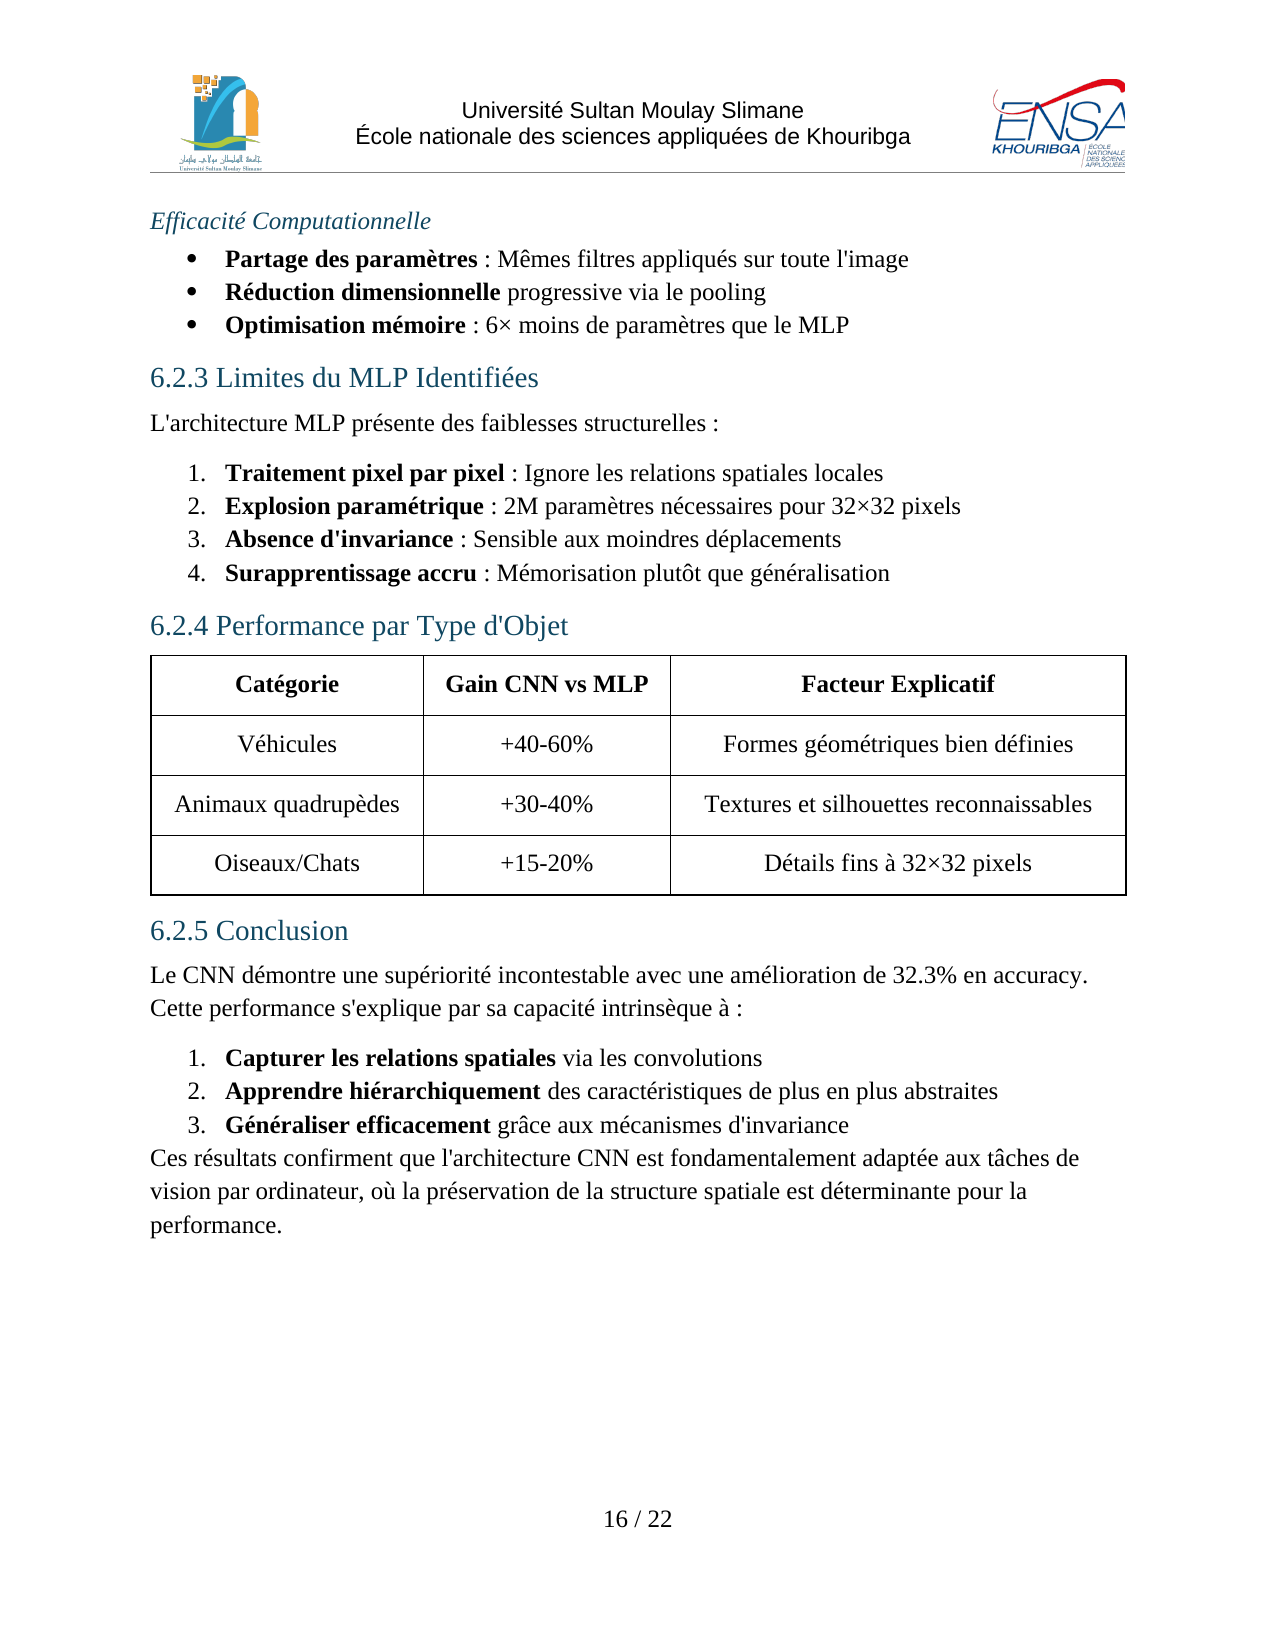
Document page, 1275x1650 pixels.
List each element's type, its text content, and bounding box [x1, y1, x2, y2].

list Partage des paramètres : Mêmes filtres appliqués sur toute l'image [187, 244, 1125, 272]
table_header Facteur Explicatif [671, 656, 1125, 715]
subtitle 6.2.3 Limites du MLP Identifiées [150, 360, 1125, 394]
table_cell Animaux quadrupèdes [152, 776, 423, 834]
list Généraliser efficacement grâce aux mécanismes d'invariance [187, 1110, 1125, 1138]
table_cell Oiseaux/Chats [152, 836, 423, 894]
list Optimisation mémoire : 6× moins de paramètres que le MLP [187, 310, 1125, 339]
table_cell Détails fins à 32×32 pixels [671, 836, 1125, 894]
table_cell Formes géométriques bien définies [671, 716, 1125, 774]
table_cell +15-20% [424, 836, 670, 894]
table_cell Textures et silhouettes reconnaissables [671, 776, 1125, 834]
table_header Gain CNN vs MLP [424, 656, 670, 715]
list Absence d'invariance : Sensible aux moindres déplacements [187, 524, 1125, 553]
table_cell +30-40% [424, 776, 670, 834]
subtitle Efficacité Computationnelle [150, 206, 1125, 235]
table_header Catégorie [152, 656, 423, 715]
list Explosion paramétrique : 2M paramètres nécessaires pour 32×32 pixels [187, 491, 1125, 520]
list Réduction dimensionnelle progressive via le pooling [187, 277, 1125, 306]
table_cell +40-60% [424, 716, 670, 774]
text L'architecture MLP présente des faiblesses structurelles : [150, 408, 1125, 436]
text Ces résultats confirment que l'architecture CNN est fondamentalement adaptée aux tâches de vision par ordinateur, où la préservation de la structure spatiale est déterminante pour la performance. [150, 1143, 1125, 1238]
list Capturer les relations spatiales via les convolutions [187, 1043, 1125, 1072]
table_cell Véhicules [152, 716, 423, 774]
list Traitement pixel par pixel : Ignore les relations spatiales locales [187, 458, 1125, 486]
list Apprendre hiérarchiquement des caractéristiques de plus en plus abstraites [187, 1076, 1125, 1105]
subtitle 6.2.5 Conclusion [150, 913, 1125, 946]
text Le CNN démontre une supériorité incontestable avec une amélioration de 32.3% en accuracy. Cette performance s'explique par sa capacité intrinsèque à : [150, 960, 1125, 1022]
subtitle 6.2.4 Performance par Type d'Objet [150, 608, 1125, 641]
list Surapprentissage accru : Mémorisation plutôt que généralisation [187, 558, 1125, 586]
